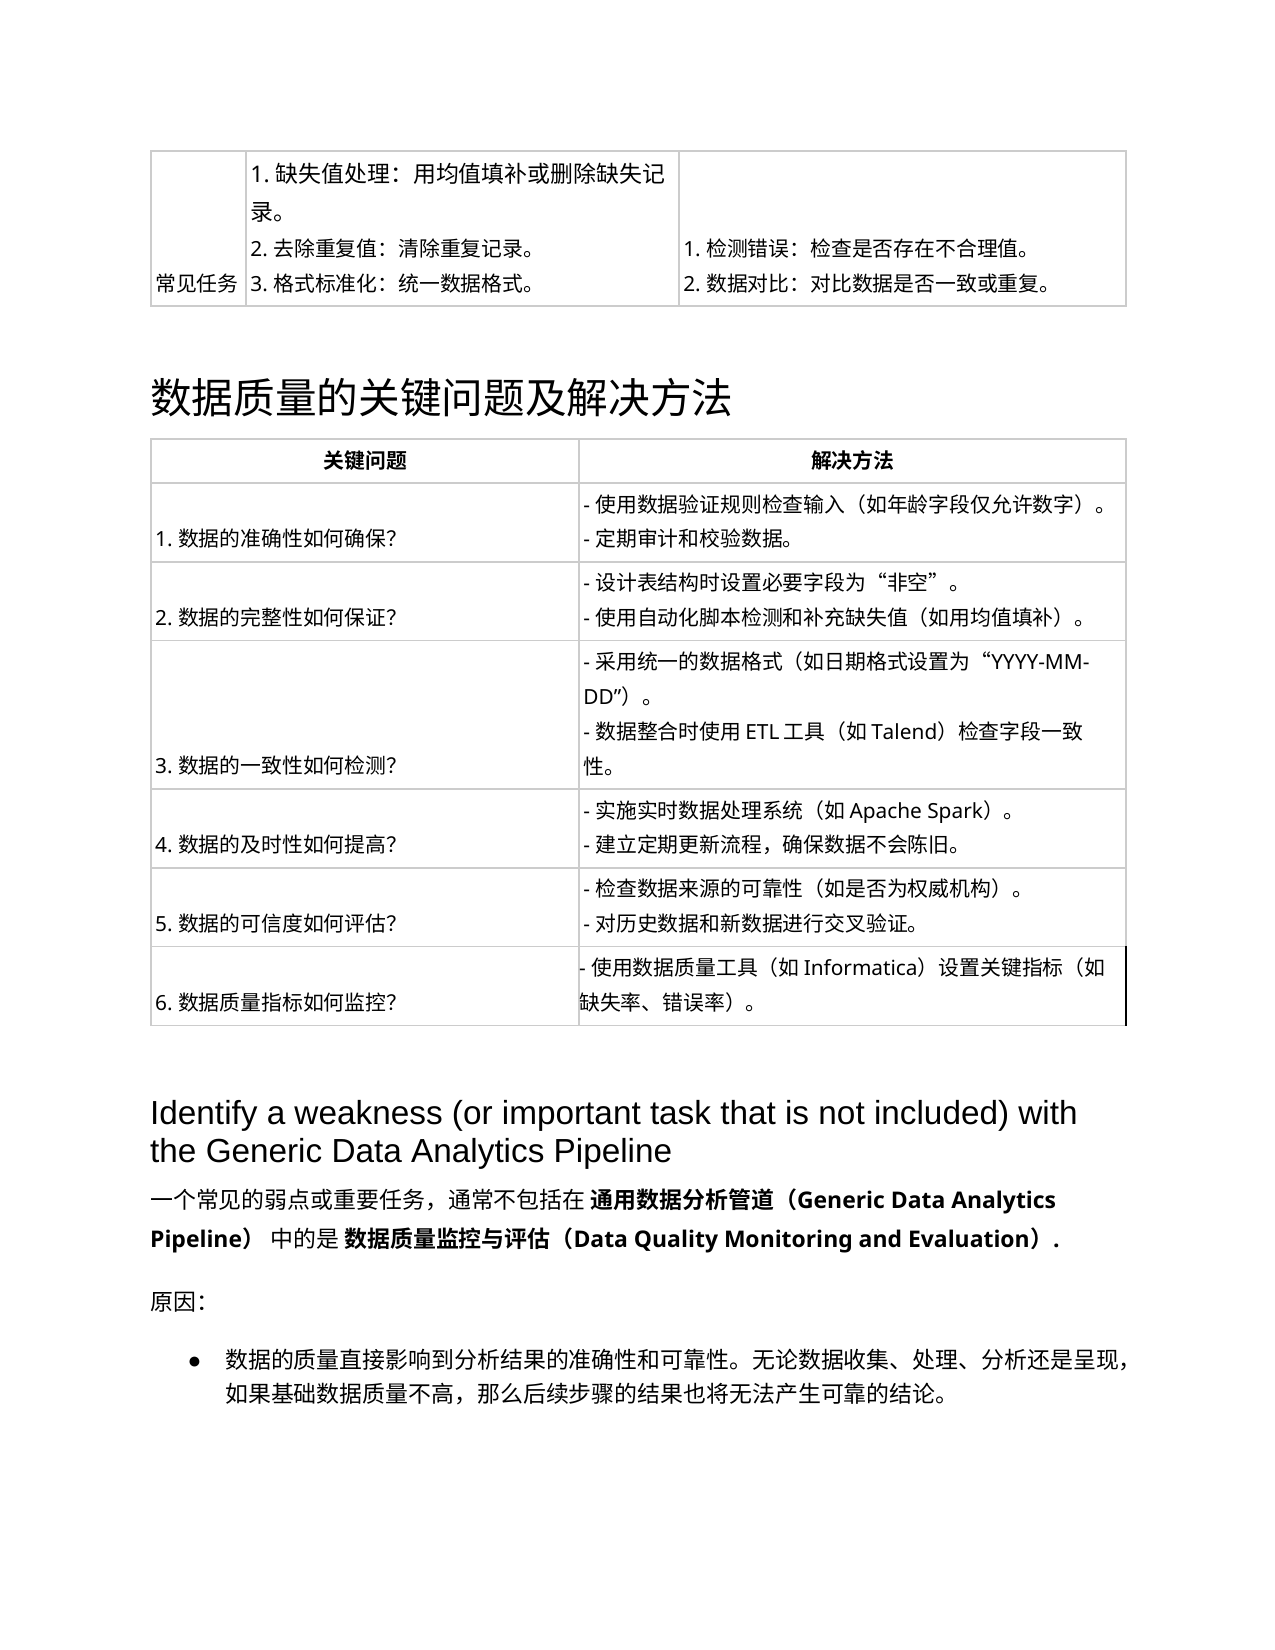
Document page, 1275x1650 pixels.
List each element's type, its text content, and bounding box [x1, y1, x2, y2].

table_cell - 采用统一的数据格式（如日期格式设置为“YYYY-MM-DD”）。 - 数据整合时使用ETL工具（如Talend）检查字段一致性。 [580, 641, 1125, 788]
table_cell 4. 数据的及时性如何提高？ [152, 790, 578, 867]
table_cell - 使用数据质量工具（如Informatica）设置关键指标（如缺失率、错误率）。 [580, 947, 1125, 1024]
table_cell 1. 数据的准确性如何确保？ [152, 484, 578, 561]
subtitle Identify a weakness (or important task that is not included) with the Generic Data Analytics Pipeline [150, 1093, 1125, 1170]
table_header 解决方法 [580, 440, 1125, 482]
table_cell 1. 检测错误：检查是否存在不合理值。 2. 数据对比：对比数据是否一致或重复。 [680, 152, 1125, 305]
table_cell 6. 数据质量指标如何监控？ [152, 947, 578, 1024]
text 一个常见的弱点或重要任务，通常不包括在 通用数据分析管道（Generic Data Analytics Pipeline） 中的是 数据质量监控与评估（Data Quality Monitoring and Evaluation）. [150, 1182, 1125, 1254]
table_cell - 实施实时数据处理系统（如Apache Spark）。 - 建立定期更新流程，确保数据不会陈旧。 [580, 790, 1125, 867]
subtitle 数据质量的关键问题及解决方法 [150, 365, 1125, 426]
list 数据的质量直接影响到分析结果的准确性和可靠性。无论数据收集、处理、分析还是呈现，如果基础数据质量不高，那么后续步骤的结果也将无法产生可靠的结论。 [187, 1342, 1125, 1409]
table_header 关键问题 [152, 440, 578, 482]
text 原因： [150, 1284, 1125, 1317]
table_cell 5. 数据的可信度如何评估？ [152, 869, 578, 946]
table_cell 1. 缺失值处理：用均值填补或删除缺失记录。 2. 去除重复值：清除重复记录。 3. 格式标准化：统一数据格式。 [247, 152, 678, 305]
table_cell - 检查数据来源的可靠性（如是否为权威机构）。 - 对历史数据和新数据进行交叉验证。 [580, 869, 1125, 946]
table_cell - 使用数据验证规则检查输入（如年龄字段仅允许数字）。 - 定期审计和校验数据。 [580, 484, 1125, 561]
table_cell - 设计表结构时设置必要字段为“非空”。 - 使用自动化脚本检测和补充缺失值（如用均值填补）。 [580, 563, 1125, 640]
table_cell 2. 数据的完整性如何保证？ [152, 563, 578, 640]
table_cell 3. 数据的一致性如何检测？ [152, 641, 578, 788]
table_cell 常见任务 [152, 152, 245, 305]
